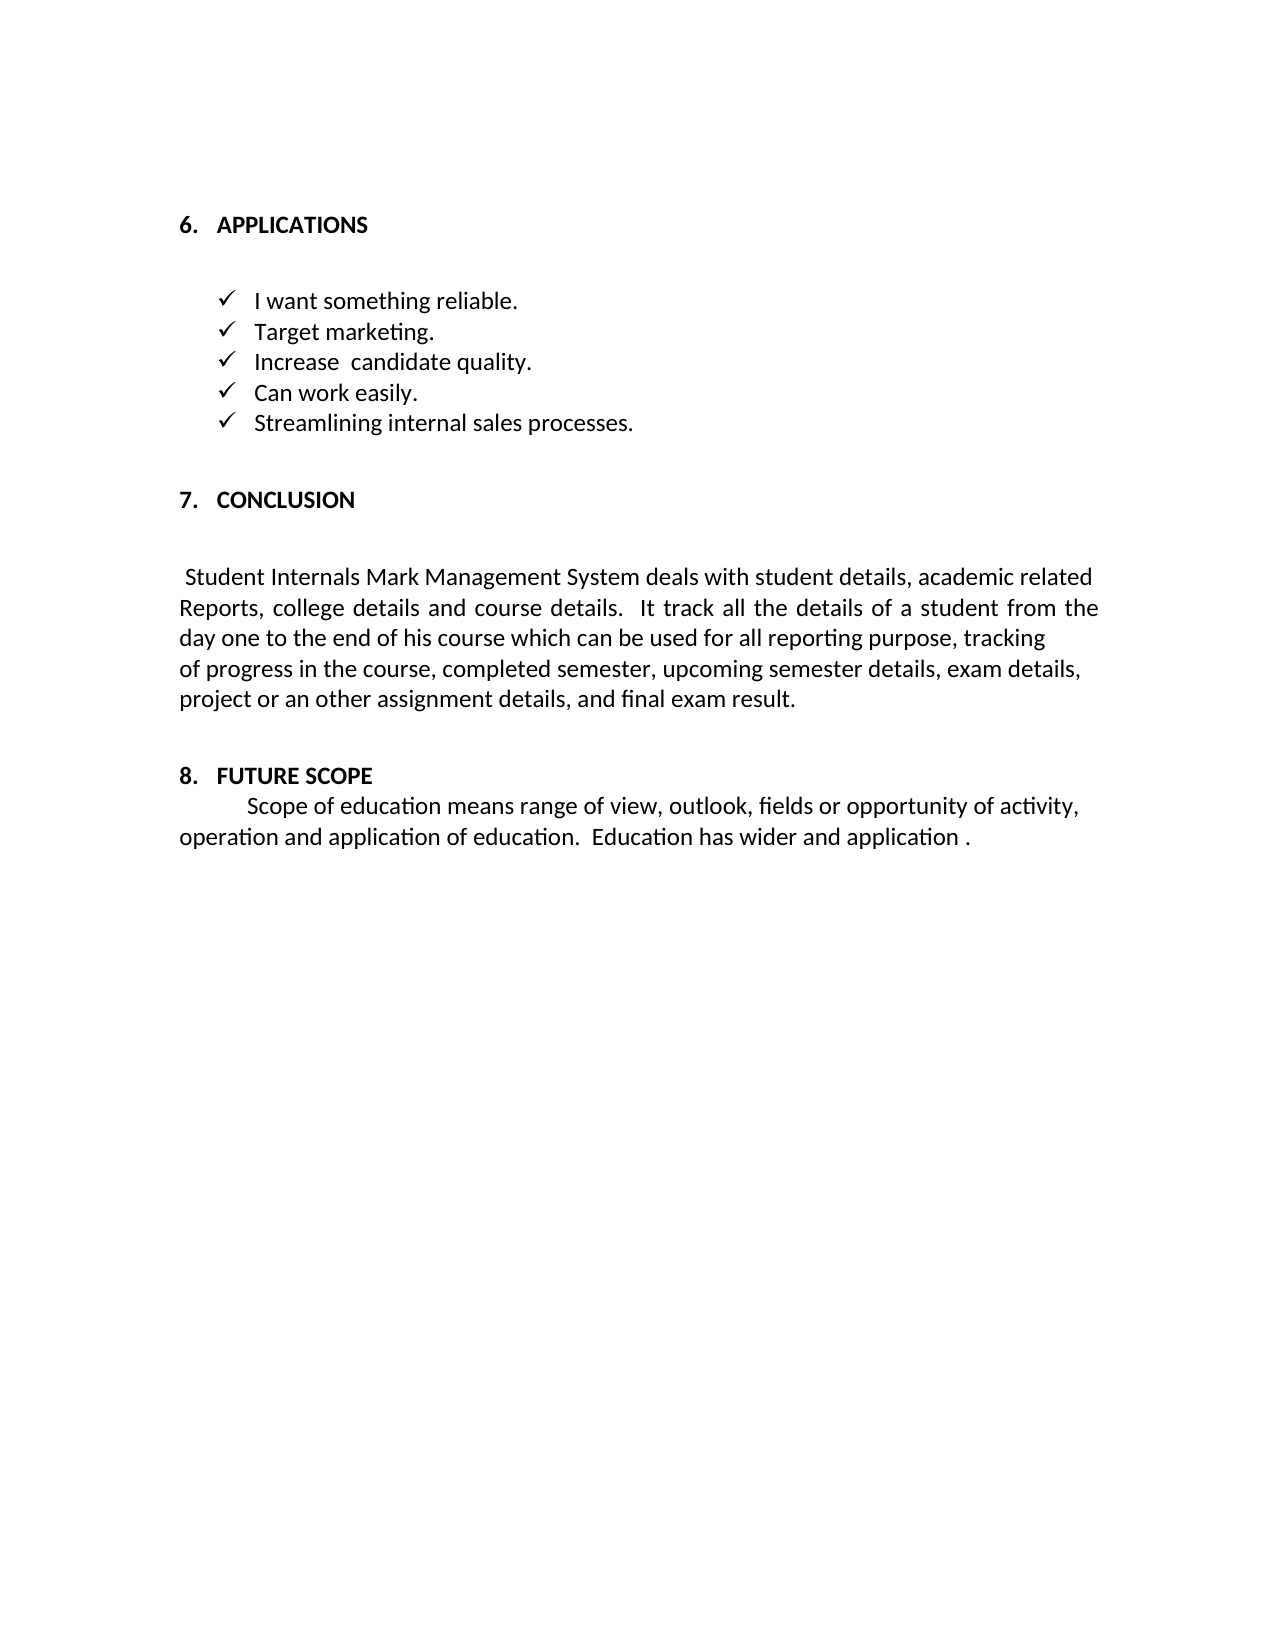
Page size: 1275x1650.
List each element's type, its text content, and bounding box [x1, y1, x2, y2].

text Student Internals Mark Management System deals with student details, academic related [179, 561, 1100, 592]
list Target marketing. [217, 316, 1100, 347]
subtitle APPLICATIONS [179, 209, 1100, 239]
subtitle CONCLUSION [179, 484, 1100, 515]
text Reports, college details and course details. It track all the details of a student from the day one to the end of his course which can be used for all reporting purpose, tracking [179, 592, 1100, 653]
list Can work easily. [217, 377, 1100, 408]
text of progress in the course, completed semester, upcoming semester details, exam details, [179, 653, 1100, 683]
text project or an other assignment details, and final exam result. [179, 683, 1100, 714]
text Scope of education means range of view, outlook, fields or opportunity of activity, operation and application of education. Education has wider and application . [179, 790, 1100, 851]
subtitle FUTURE SCOPE [179, 760, 1100, 790]
list Increase candidate quality. [217, 347, 1100, 377]
list I want something reliable. [217, 286, 1100, 316]
list Streamlining internal sales processes. [217, 408, 1100, 438]
